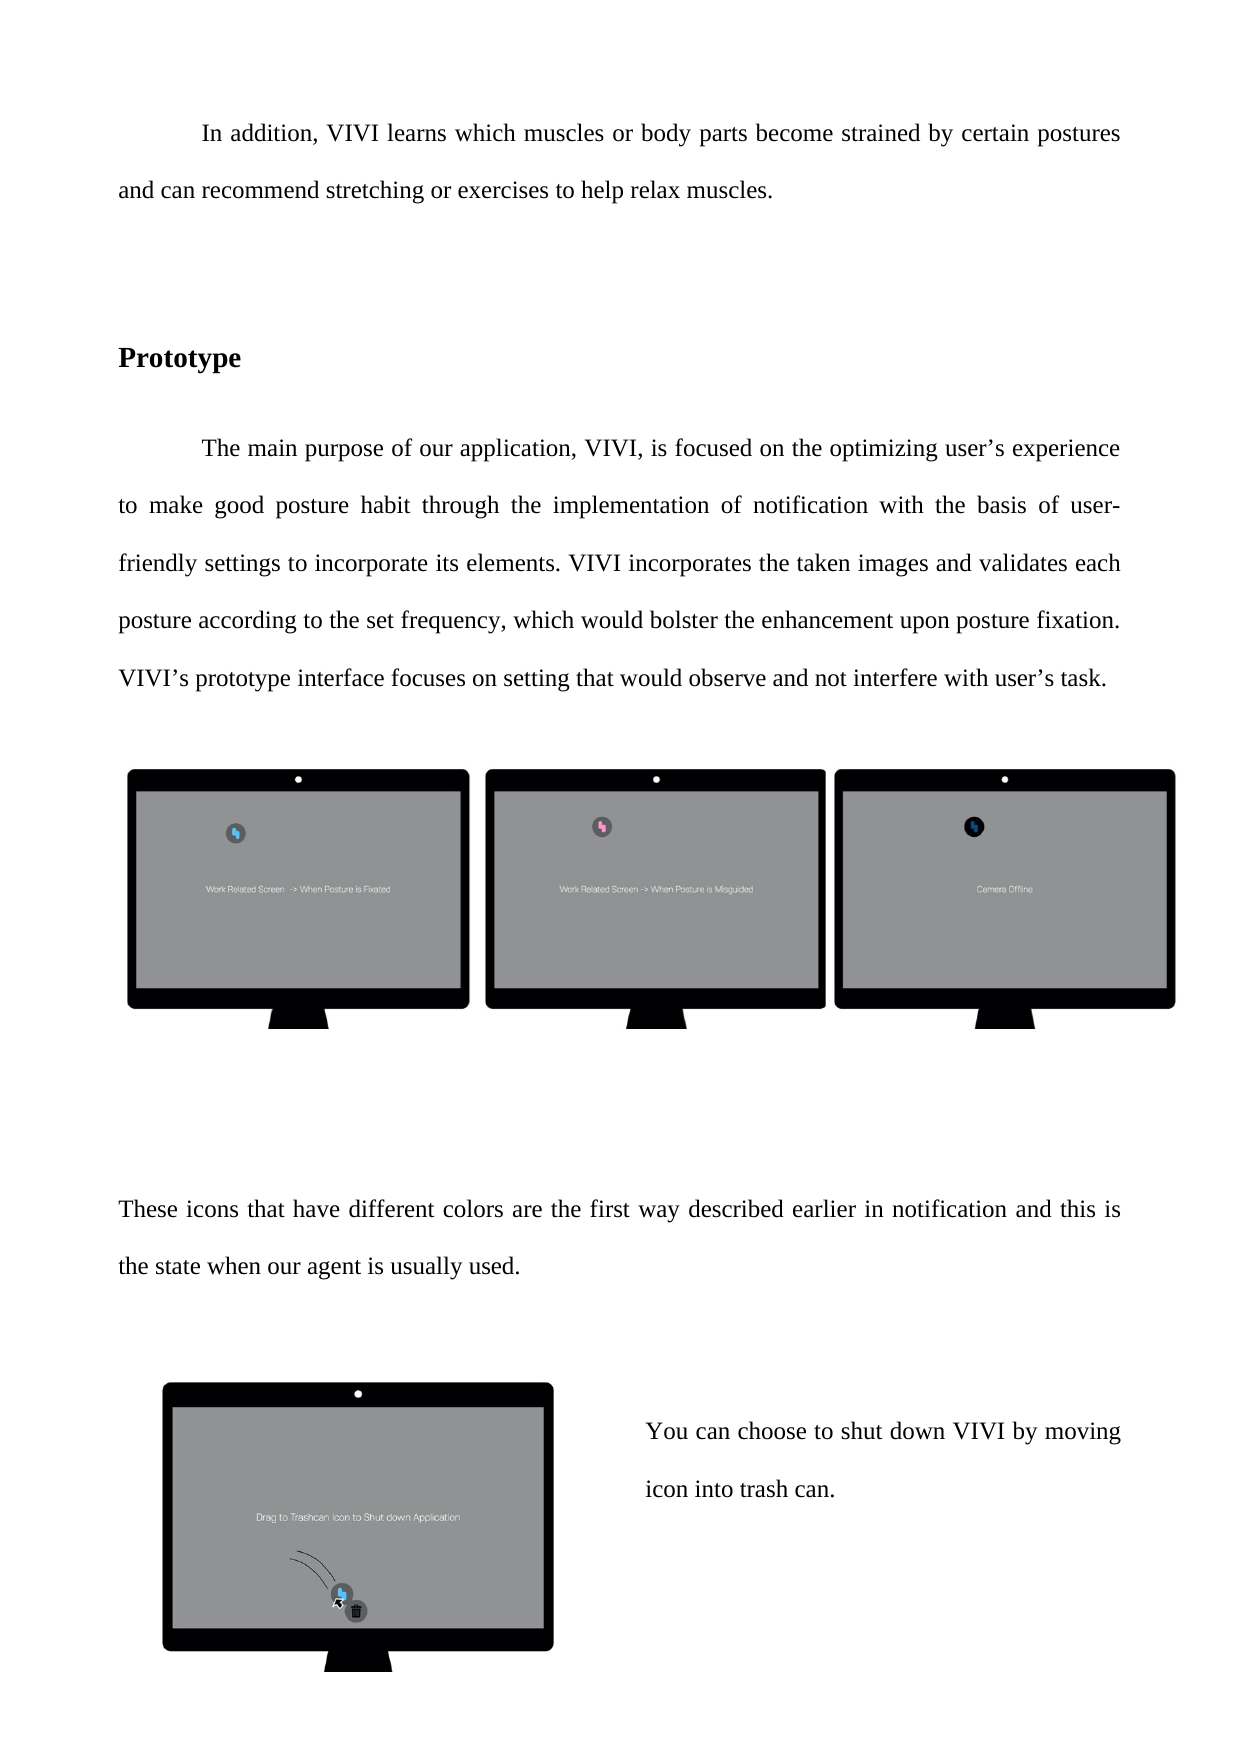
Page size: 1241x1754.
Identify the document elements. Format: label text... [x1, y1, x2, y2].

picture [74, 1361, 626, 1672]
text The main purpose of our application, VIVI, is focused on the optimizing user’s experience to make good posture habit through the implementation of notification with the basis of user-friendly settings to incorporate its elements. VIVI incorporates the taken images and validates each posture according to the set frequency, which would bolster the enhancement upon posture fixation. VIVI’s prototype interface focuses on setting that would observe and not interfere with user’s task. [118, 433, 1122, 691]
text You can choose to shut down VIVI by moving icon into trash can. [626, 1416, 1122, 1502]
picture [50, 750, 1241, 1029]
text In addition, VIVI learns which muscles or body parts become strained by certain postures and can recommend stretching or exercises to help relax muscles. [118, 118, 1122, 204]
text Prototype [118, 341, 1122, 374]
text These icons that have different colors are the first way described earlier in notification and this is the state when our agent is usually used. [118, 1194, 1122, 1280]
